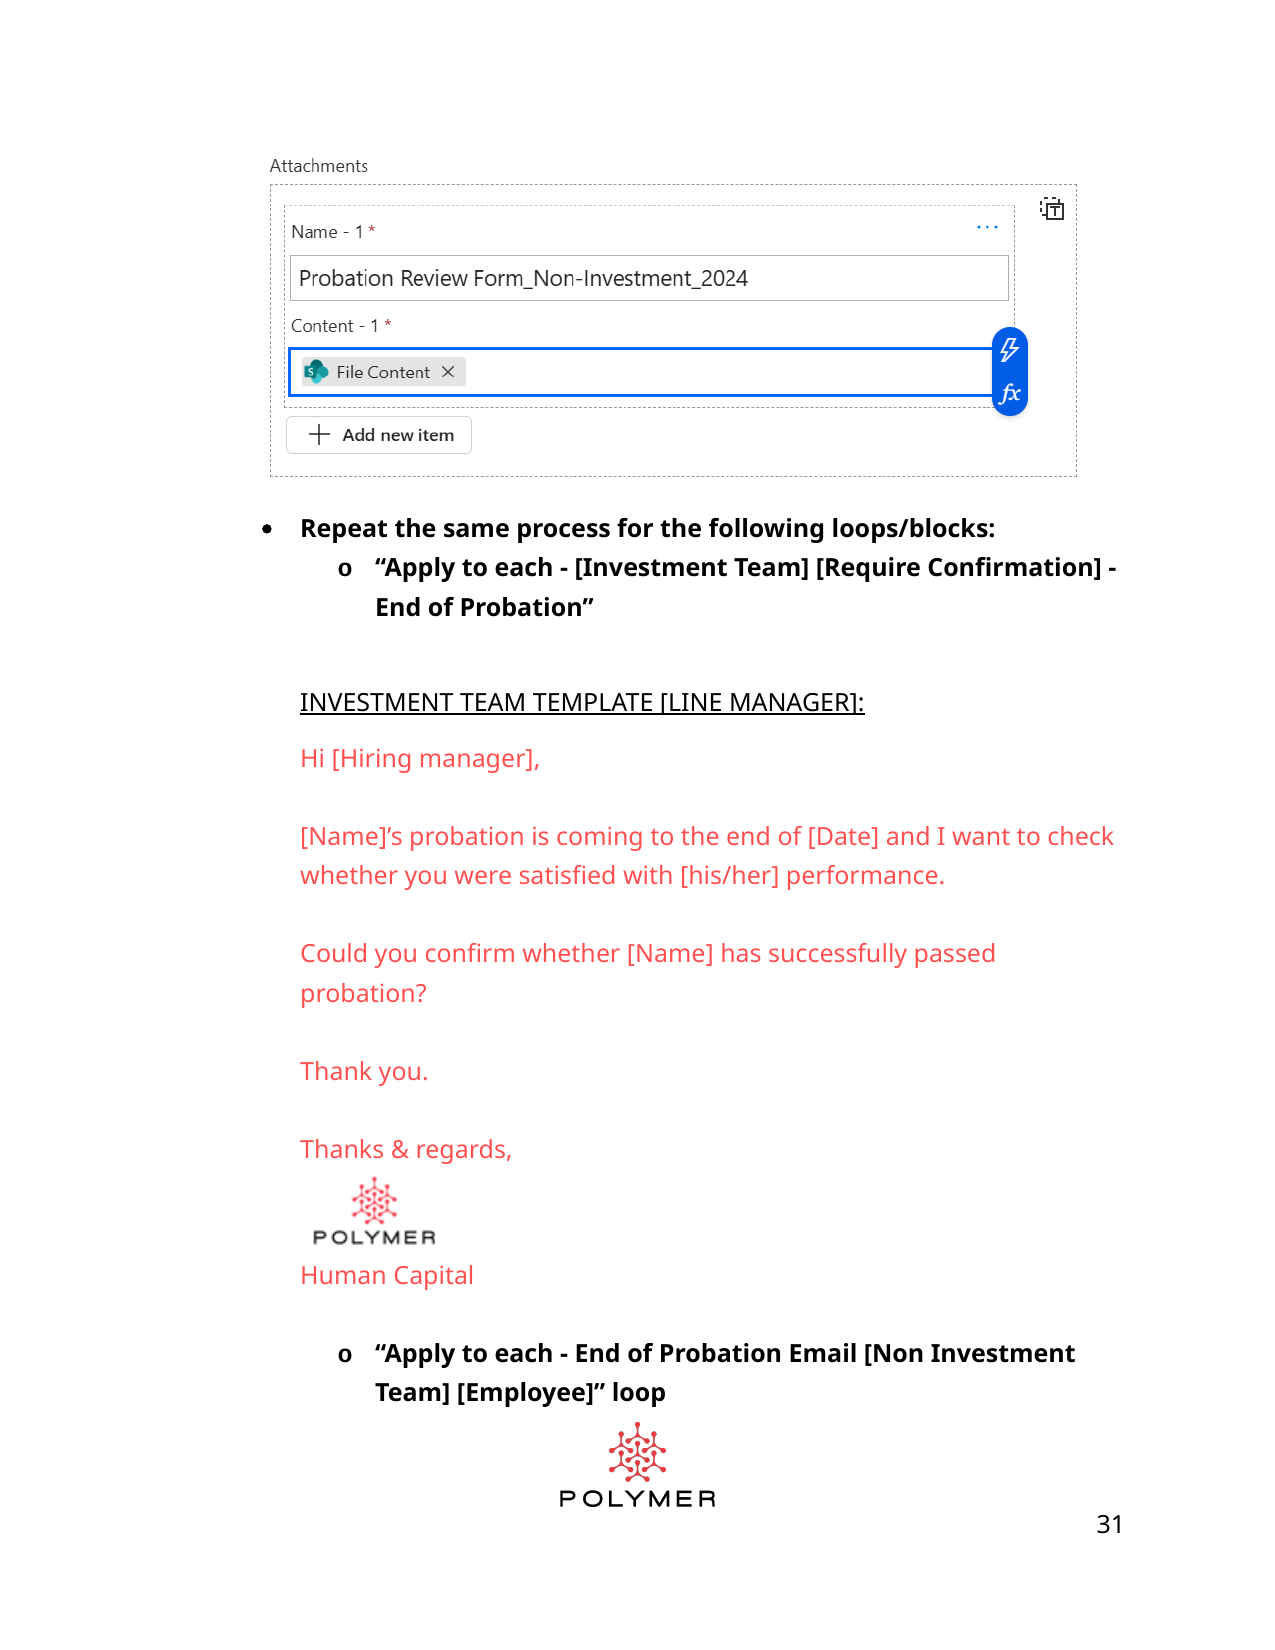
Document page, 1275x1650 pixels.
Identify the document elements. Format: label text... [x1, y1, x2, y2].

picture [300, 1171, 446, 1253]
picture [262, 150, 1090, 489]
list Hi [Hiring manager], [300, 740, 1125, 774]
list “Apply to each - [Investment Team] [Require Confirmation] - End of Probation” [337, 550, 1125, 623]
list Thank you. [300, 1053, 1125, 1088]
list [Name]’s probation is coming to the end of [Date] and I want to check whether you were satisfied with [his/her] performance. [300, 818, 1125, 892]
list “Apply to each - End of Probation Email [Non Investment Team] [Employee]” loop [337, 1336, 1125, 1409]
list Thanks & regards, [300, 1132, 1125, 1166]
list Human Capital [300, 1257, 1125, 1291]
list Repeat the same process for the following loops/blocks: [262, 511, 1125, 545]
text INVESTMENT TEAM TEMPLATE [LINE MANAGER]: [300, 684, 1125, 718]
list Could you confirm whether [Name] has successfully passed probation? [300, 936, 1125, 1009]
picture [560, 1422, 715, 1507]
